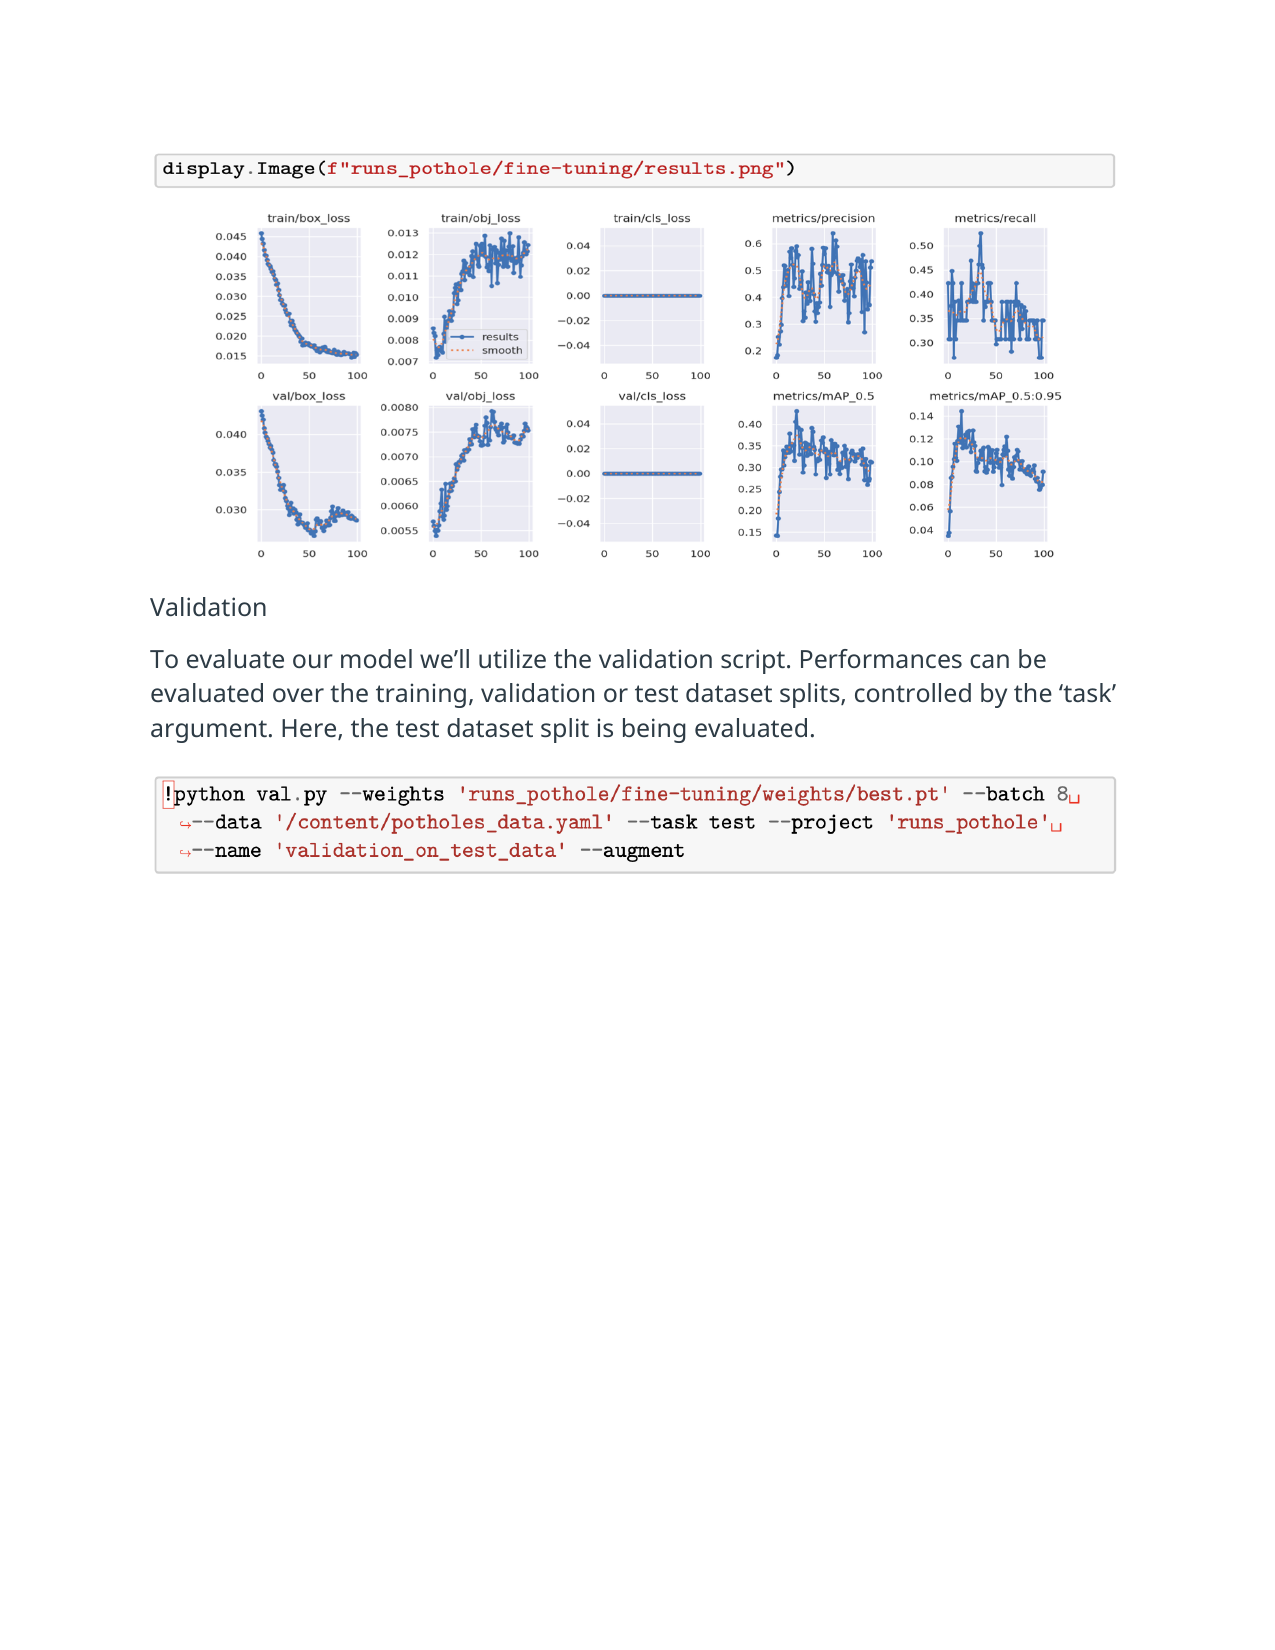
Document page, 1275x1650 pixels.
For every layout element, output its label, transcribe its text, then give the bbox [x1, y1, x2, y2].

picture [150, 763, 1125, 883]
text To evaluate our model we’ll utilize the validation script. Performances can be evaluated over the training, validation or test dataset splits, controlled by the ‘task’ argument. Here, the test dataset split is being evaluated. [150, 642, 1125, 744]
text Validation [150, 589, 1125, 623]
picture [150, 150, 1125, 571]
